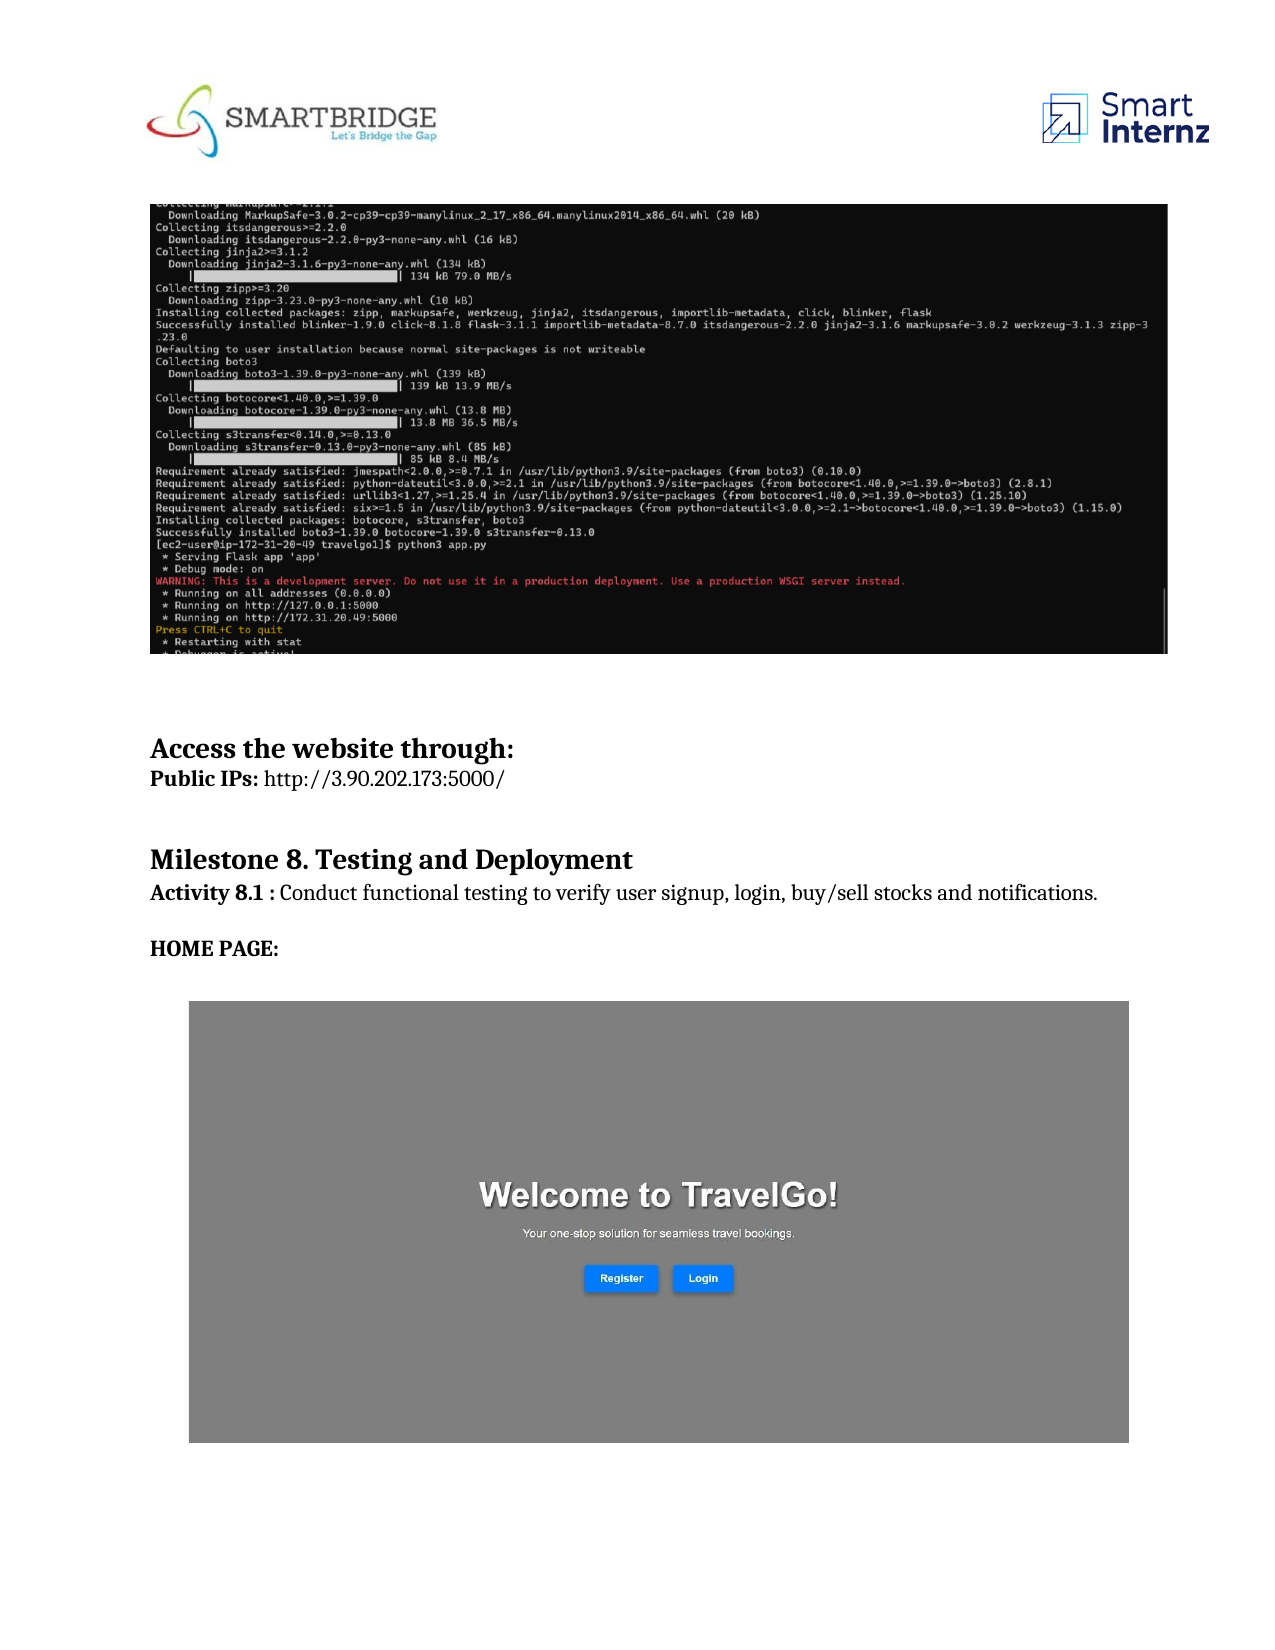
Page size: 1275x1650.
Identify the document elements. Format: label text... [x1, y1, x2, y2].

text Activity 8.1 : Conduct functional testing to verify user signup, login, buy/sell stocks and notifications. [150, 879, 1275, 906]
picture [150, 204, 1168, 654]
text Public IPs: http://3.90.202.173:5000/ [150, 766, 1275, 792]
subtitle Milestone 8. Testing and Deployment [150, 843, 1275, 876]
text HOME PAGE: [150, 936, 1275, 963]
picture [143, 78, 441, 163]
picture [188, 1001, 1129, 1443]
subtitle Access the website through: [150, 732, 1275, 766]
picture [1042, 92, 1209, 143]
